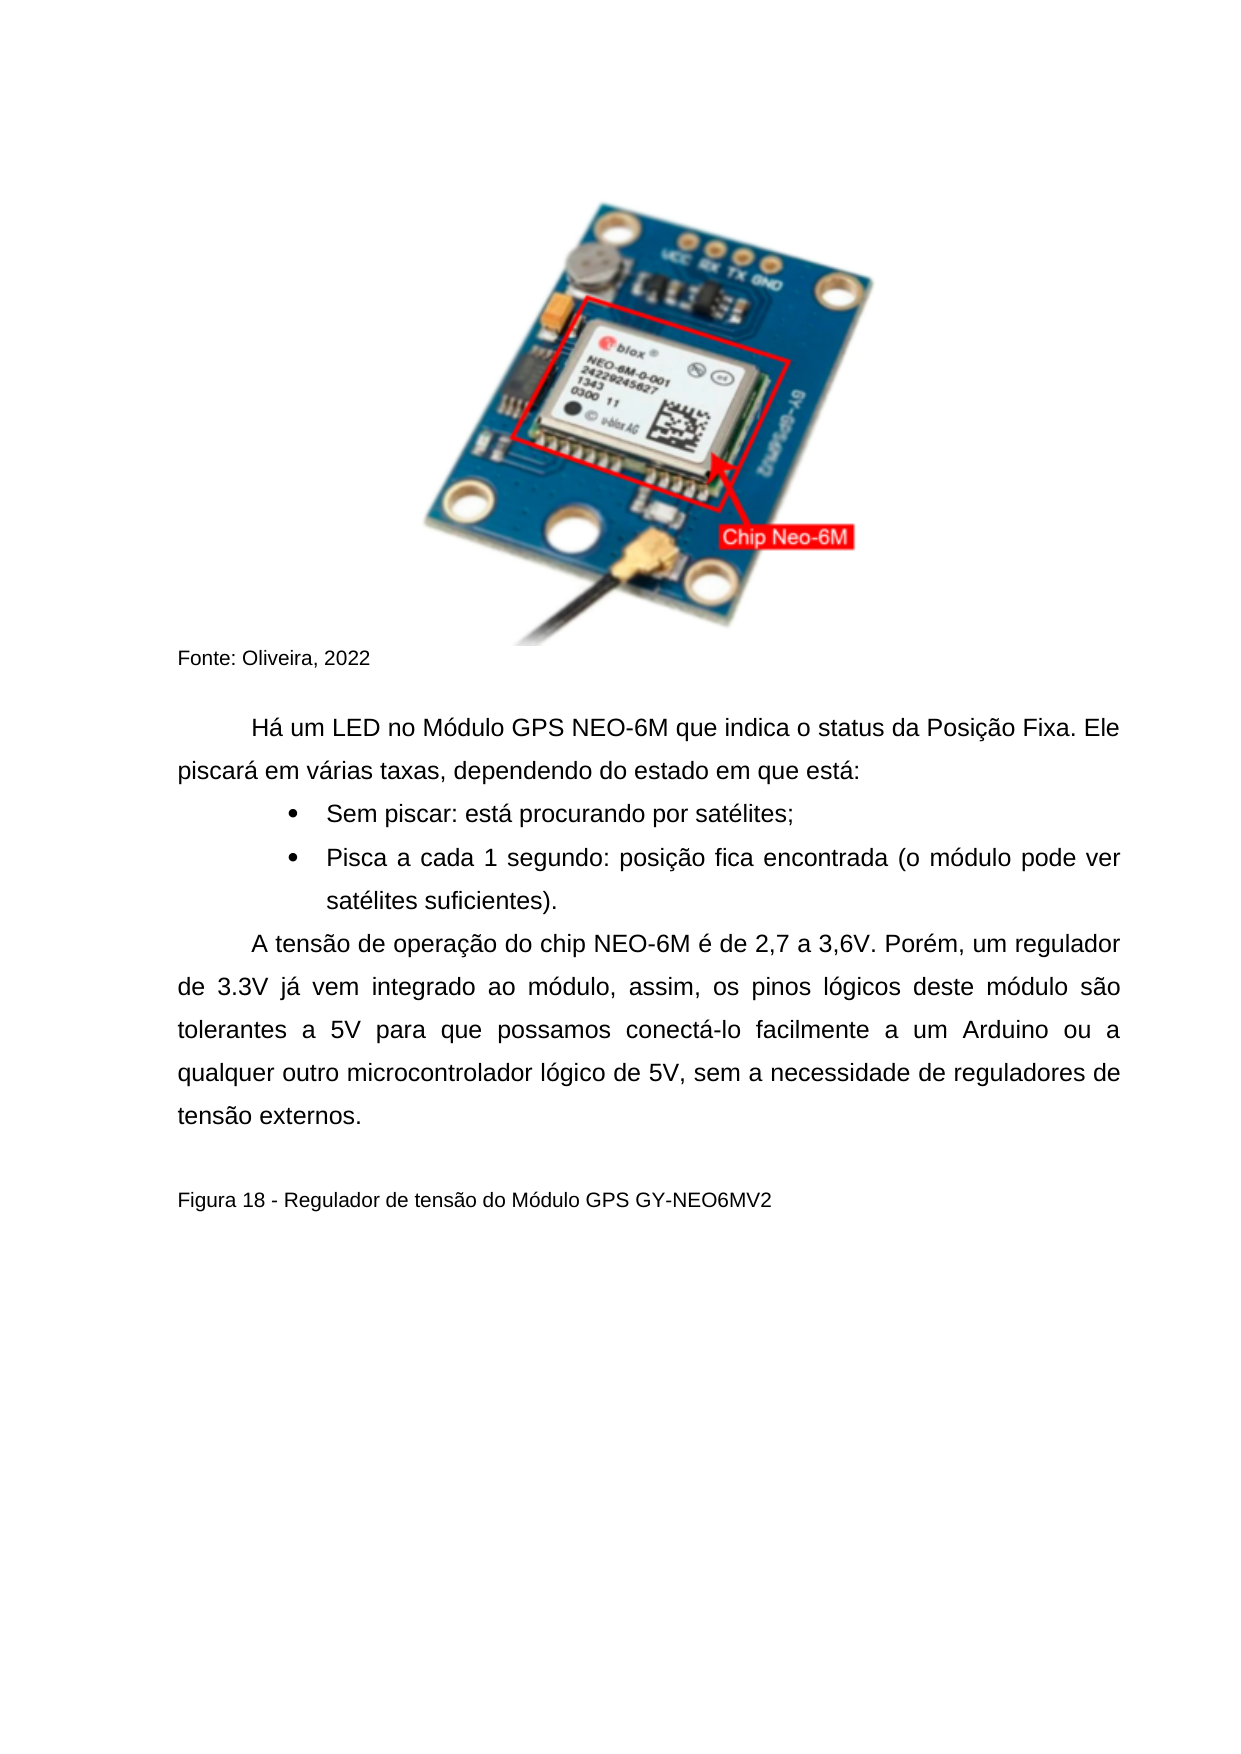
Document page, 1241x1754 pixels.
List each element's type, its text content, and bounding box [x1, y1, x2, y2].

list Sem piscar: está procurando por satélites; [288, 799, 1122, 828]
text A tensão de operação do chip NEO-6M é de 2,7 a 3,6V. Porém, um regulador de 3.3V já vem integrado ao módulo, assim, os pinos lógicos deste módulo são tolerantes a 5V para que possamos conectá-lo facilmente a um Arduino ou a qualquer outro microcontrolador lógico de 5V, sem a necessidade de reguladores de tensão externos. [177, 929, 1122, 1130]
text Figura 18 - Regulador de tensão do Módulo GPS GY-NEO6MV2 [177, 1188, 1122, 1212]
text Há um LED no Módulo GPS NEO-6M que indica o status da Posição Fixa. Ele piscará em várias taxas, dependendo do estado em que está: [177, 713, 1122, 785]
list Pisca a cada 1 segundo: posição fica encontrada (o módulo pode ver satélites suficientes). [288, 842, 1122, 914]
text Fonte: Oliveira, 2022 [177, 646, 1122, 670]
picture [415, 177, 884, 646]
